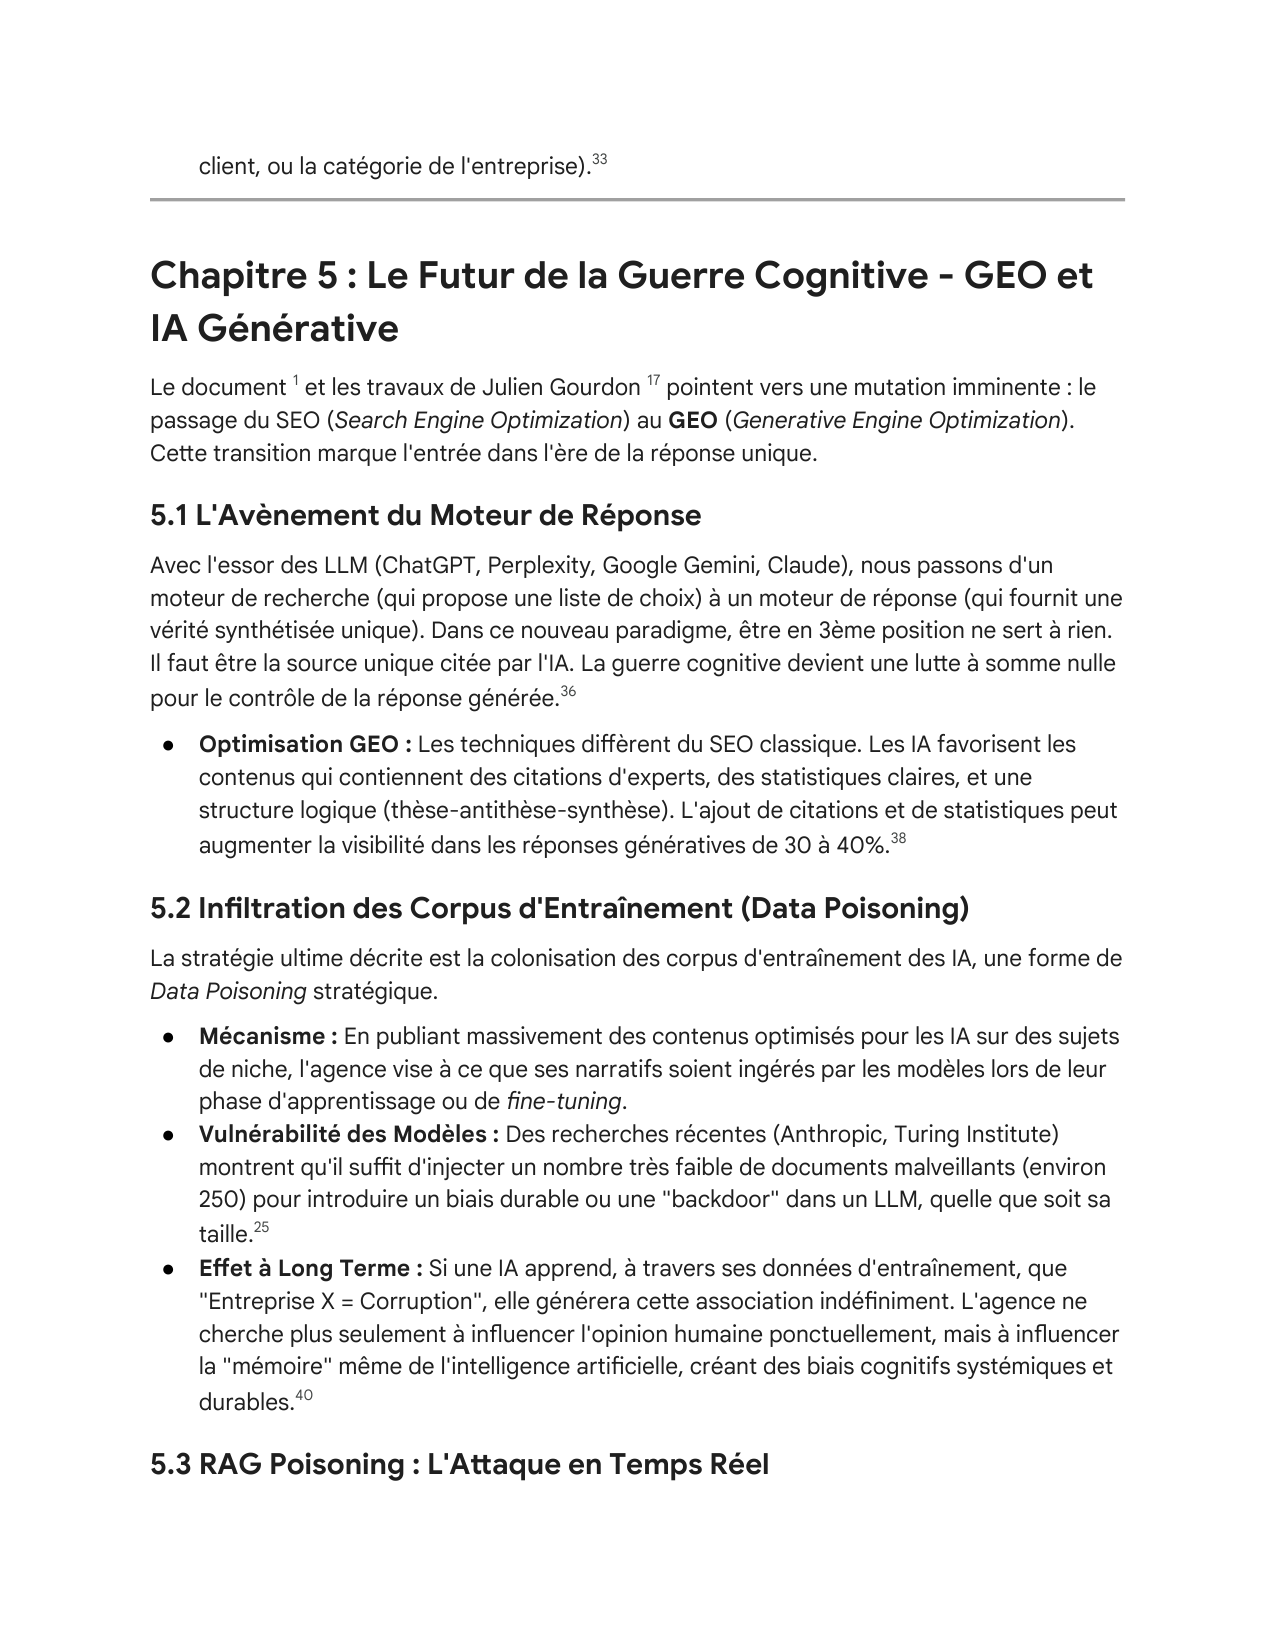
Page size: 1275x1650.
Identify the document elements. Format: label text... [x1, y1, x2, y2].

list Mécanisme : En publiant massivement des contenus optimisés pour les IA sur des sujets de niche, l'agence vise à ce que ses narratifs soient ingérés par les modèles lors de leur phase d'apprentissage ou de fine-tuning. [161, 1022, 1125, 1116]
text Avec l'essor des LLM (ChatGPT, Perplexity, Google Gemini, Claude), nous passons d'un moteur de recherche (qui propose une liste de choix) à un moteur de réponse (qui fournit une vérité synthétisée unique). Dans ce nouveau paradigme, être en 3ème position ne sert à rien. Il faut être la source unique citée par l'IA. La guerre cognitive devient une lutte à somme nulle pour le contrôle de la réponse générée.36 [150, 551, 1125, 714]
list Vulnérabilité des Modèles : Des recherches récentes (Anthropic, Turing Institute) montrent qu'il suffit d'injecter un nombre très faible de documents malveillants (environ 250) pour introduire un biais durable ou une "backdoor" dans un LLM, quelle que soit sa taille.25 [161, 1120, 1125, 1250]
subtitle Chapitre 5 : Le Futur de la Guerre Cognitive - GEO et IA Générative [150, 202, 1125, 352]
list Effet à Long Terme : Si une IA apprend, à travers ses données d'entraînement, que "Entreprise X = Corruption", elle générera cette association indéfiniment. L'agence ne cherche plus seulement à influencer l'opinion humaine ponctuellement, mais à influencer la "mémoire" même de l'intelligence artificielle, créant des biais cognitifs systémiques et durables.40 [161, 1254, 1125, 1417]
subtitle 5.3 RAG Poisoning : L'Attaque en Temps Réel [150, 1446, 1125, 1483]
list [161, 150, 1125, 181]
subtitle 5.2 Infiltration des Corpus d'Entraînement (Data Poisoning) [150, 890, 1125, 927]
list Optimisation GEO : Les techniques diffèrent du SEO classique. Les IA favorisent les contenus qui contiennent des citations d'experts, des statistiques claires, et une structure logique (thèse-antithèse-synthèse). L'ajout de citations et de statistiques peut augmenter la visibilité dans les réponses génératives de 30 à 40%.38 [161, 731, 1125, 861]
text Le document 1 et les travaux de Julien Gourdon 17 pointent vers une mutation imminente : le passage du SEO (Search Engine Optimization) au GEO (Generative Engine Optimization). Cette transition marque l'entrée dans l'ère de la réponse unique. [150, 371, 1125, 468]
text La stratégie ultime décrite est la colonisation des corpus d'entraînement des IA, une forme de Data Poisoning stratégique. [150, 944, 1125, 1006]
subtitle 5.1 L'Avènement du Moteur de Réponse [150, 497, 1125, 534]
